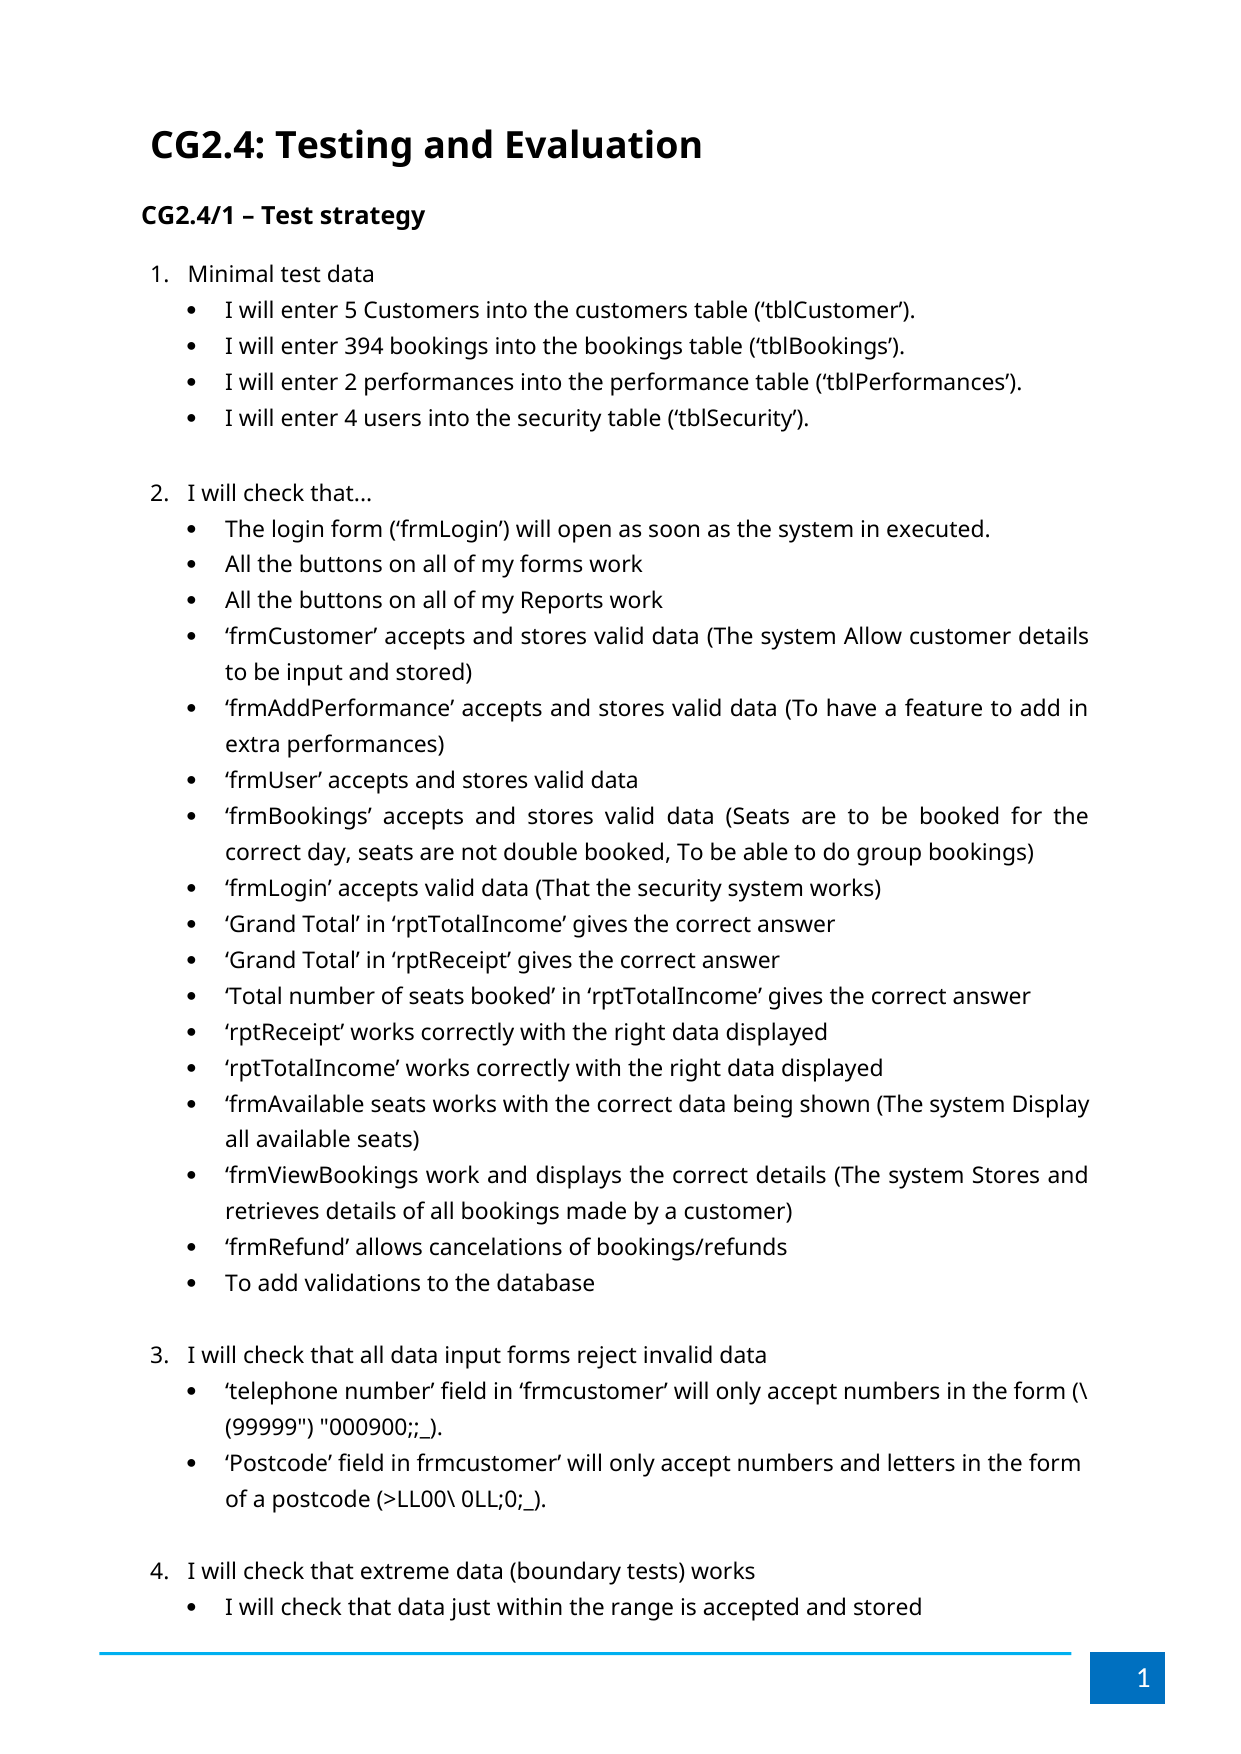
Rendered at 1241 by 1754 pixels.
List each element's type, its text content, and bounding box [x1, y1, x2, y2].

list ‘telephone number’ field in ‘frmcustomer’ will only accept numbers in the form (\(99999") "000900;;_). [187, 1375, 1090, 1442]
list ‘frmLogin’ accepts valid data (That the security system works) [187, 872, 1090, 903]
list ‘rptTotalIncome’ works correctly with the right data displayed [187, 1052, 1090, 1083]
text CG2.4: Testing and Evaluation [150, 118, 1090, 169]
list I will enter 4 users into the security table (‘tblSecurity’). [187, 401, 1090, 433]
list ‘Total number of seats booked’ in ‘rptTotalIncome’ gives the correct answer [187, 980, 1090, 1011]
list All the buttons on all of my Reports work [187, 584, 1090, 616]
list ‘frmUser’ accepts and stores valid data [187, 764, 1090, 795]
list ‘frmCustomer’ accepts and stores valid data (The system Allow customer details to be input and stored) [187, 620, 1090, 687]
list ‘frmRefund’ allows cancelations of bookings/refunds [187, 1231, 1090, 1262]
list ‘frmBookings’ accepts and stores valid data (Seats are to be booked for the correct day, seats are not double booked, To be able to do group bookings) [187, 800, 1090, 867]
list ‘rptReceipt’ works correctly with the right data displayed [187, 1016, 1090, 1047]
list ‘Postcode’ field in frmcustomer’ will only accept numbers and letters in the form of a postcode (>LL00\ 0LL;0;_). [187, 1447, 1090, 1514]
list I will check that data just within the range is accepted and stored [187, 1591, 1090, 1622]
list ‘frmAvailable seats works with the correct data being shown (The system Display all available seats) [187, 1087, 1090, 1155]
list ‘Grand Total’ in ‘rptTotalIncome’ gives the correct answer [187, 908, 1090, 939]
list I will enter 394 bookings into the bookings table (‘tblBookings’). [187, 329, 1090, 361]
list I will check that... [150, 477, 1090, 508]
list ‘frmAddPerformance’ accepts and stores valid data (To have a feature to add in extra performances) [187, 692, 1090, 759]
list All the buttons on all of my forms work [187, 548, 1090, 580]
text CG2.4/1 – Test strategy [76, 198, 1090, 232]
list The login form (‘frmLogin’) will open as soon as the system in executed. [187, 512, 1090, 544]
list ‘Grand Total’ in ‘rptReceipt’ gives the correct answer [187, 944, 1090, 975]
list To add validations to the database [187, 1267, 1090, 1298]
list ‘frmViewBookings work and displays the correct details (The system Stores and retrieves details of all bookings made by a customer) [187, 1159, 1090, 1227]
list I will enter 5 Customers into the customers table (‘tblCustomer’). [187, 294, 1090, 325]
list I will check that extreme data (boundary tests) works [150, 1555, 1090, 1586]
list I will check that all data input forms reject invalid data [150, 1339, 1090, 1370]
list Minimal test data [150, 258, 1090, 289]
list I will enter 2 performances into the performance table (‘tblPerformances’). [187, 366, 1090, 397]
